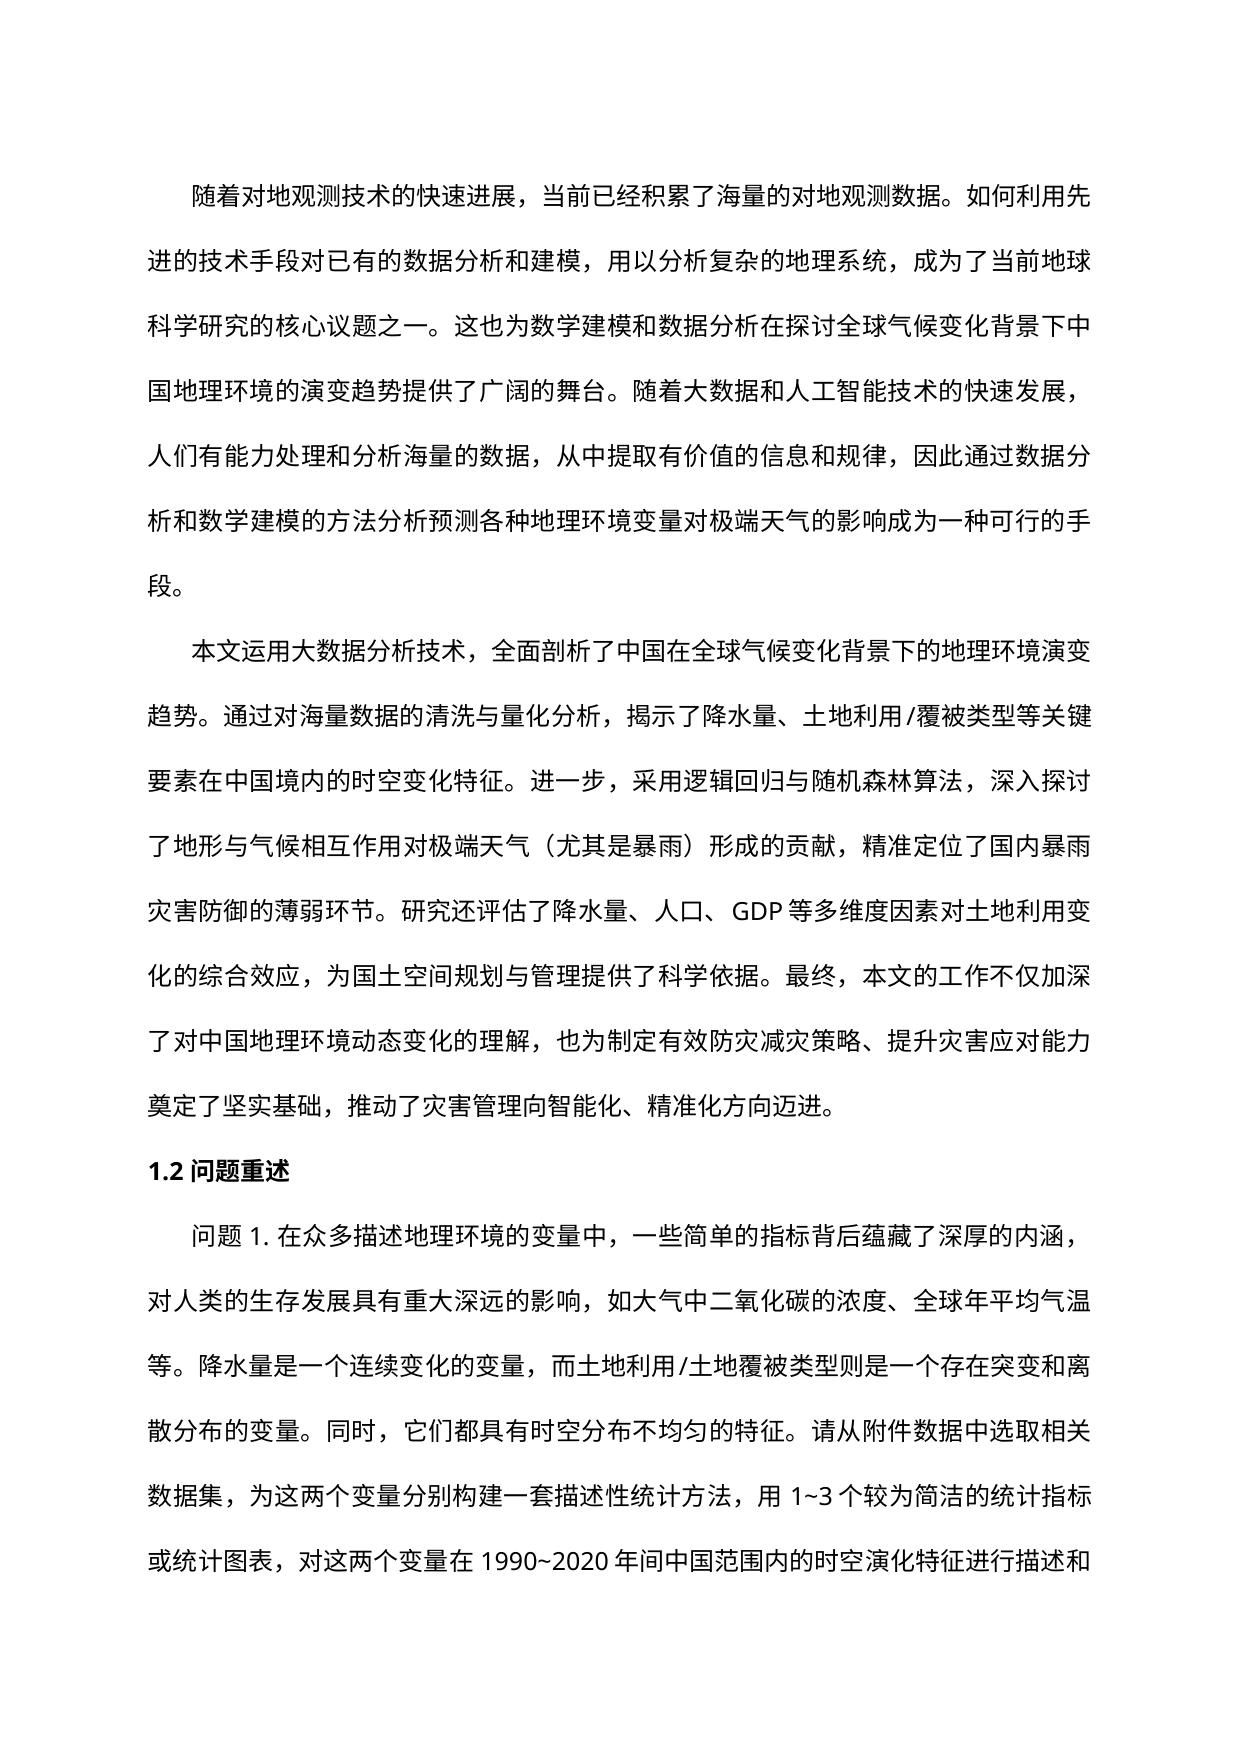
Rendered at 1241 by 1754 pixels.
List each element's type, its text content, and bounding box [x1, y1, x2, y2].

list 问题重述 [148, 1137, 1092, 1202]
text 随着对地观测技术的快速进展，当前已经积累了海量的对地观测数据。如何利用先进的技术手段对已有的数据分析和建模，用以分析复杂的地理系统，成为了当前地球科学研究的核心议题之一。这也为数学建模和数据分析在探讨全球气候变化背景下中国地理环境的演变趋势提供了广阔的舞台。随着大数据和人工智能技术的快速发展，人们有能力处理和分析海量的数据，从中提取有价值的信息和规律，因此通过数据分析和数学建模的方法分析预测各种地理环境变量对极端天气的影响成为一种可行的手段。 [148, 162, 1092, 617]
text 本文运用大数据分析技术，全面剖析了中国在全球气候变化背景下的地理环境演变趋势。通过对海量数据的清洗与量化分析，揭示了降水量、土地利用/覆被类型等关键要素在中国境内的时空变化特征。进一步，采用逻辑回归与随机森林算法，深入探讨了地形与气候相互作用对极端天气（尤其是暴雨）形成的贡献，精准定位了国内暴雨灾害防御的薄弱环节。研究还评估了降水量、人口、GDP等多维度因素对土地利用变化的综合效应，为国土空间规划与管理提供了科学依据。最终，本文的工作不仅加深了对中国地理环境动态变化的理解，也为制定有效防灾减灾策略、提升灾害应对能力奠定了坚实基础，推动了灾害管理向智能化、精准化方向迈进。 [148, 617, 1092, 1137]
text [148, 1202, 1092, 1592]
